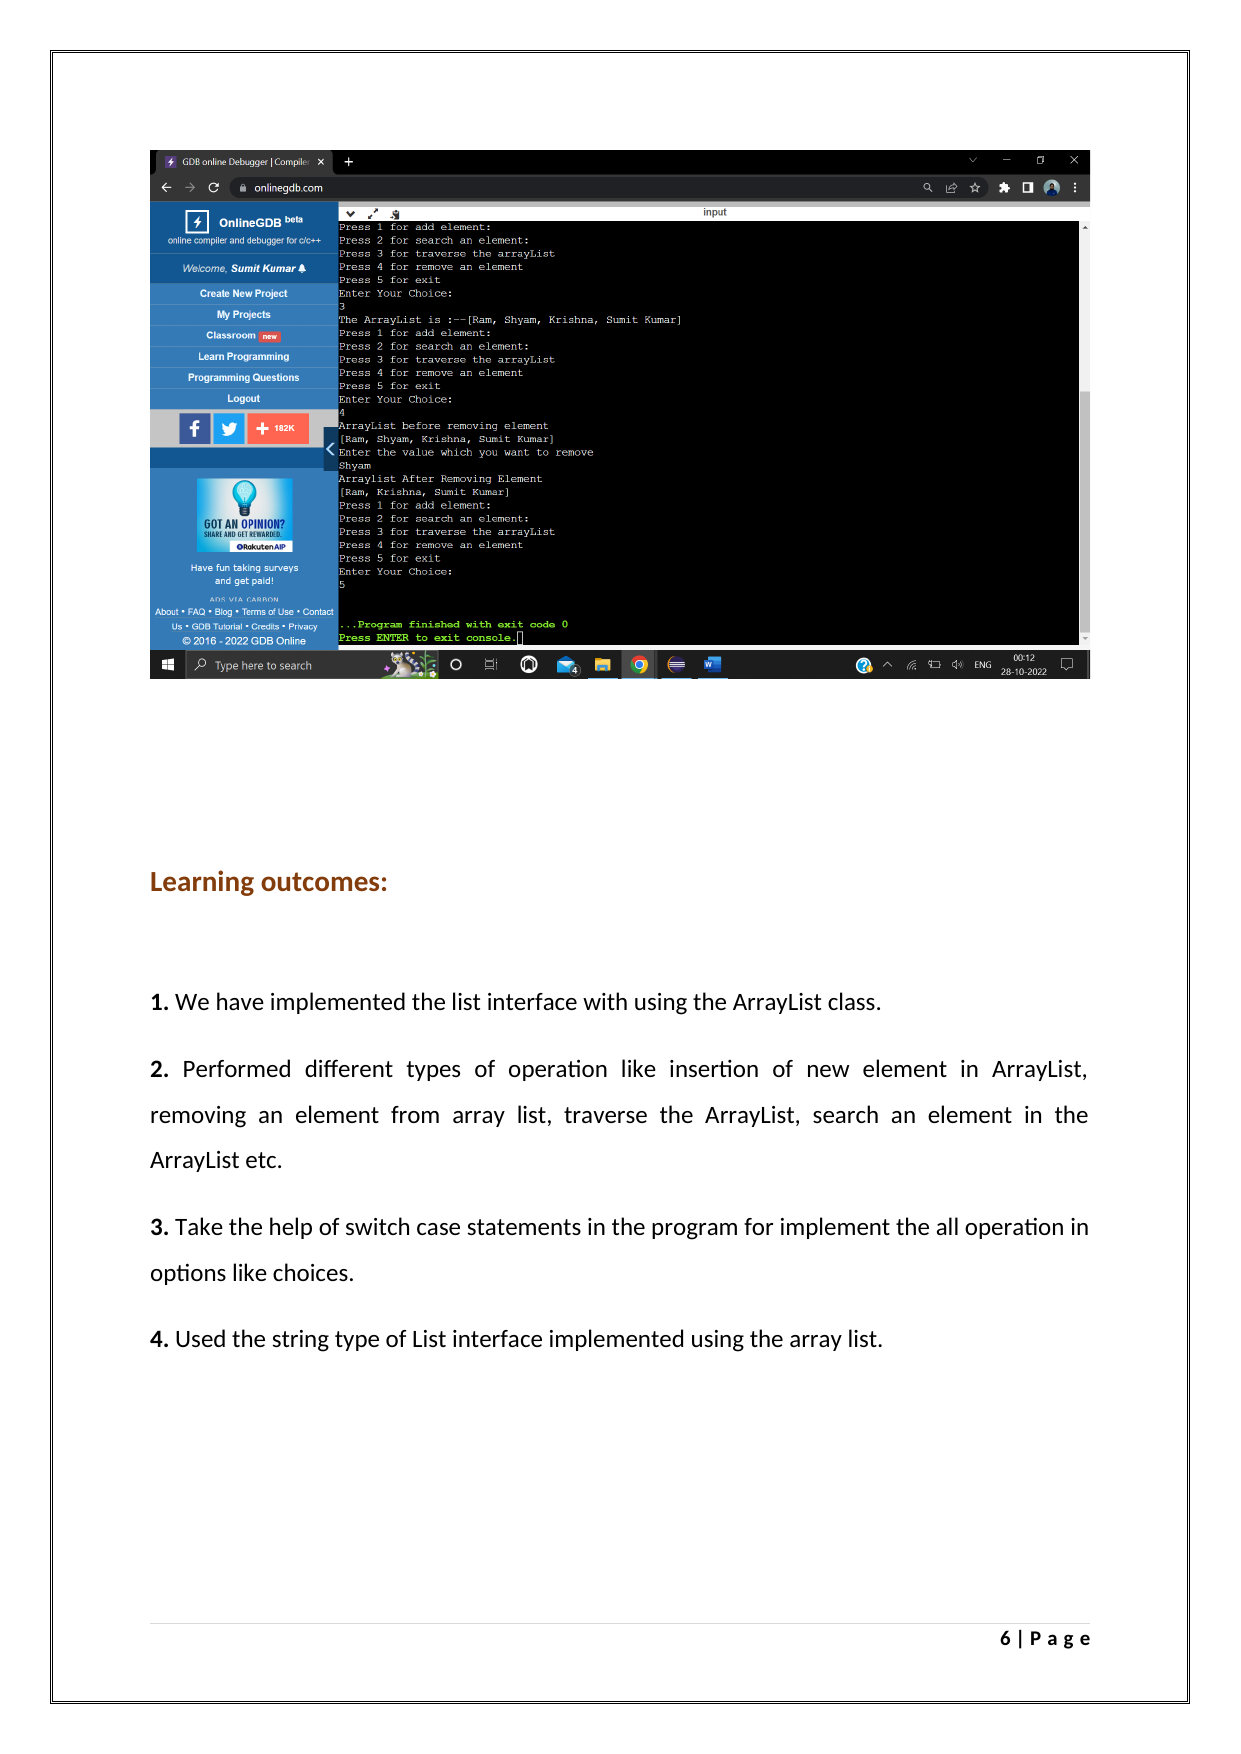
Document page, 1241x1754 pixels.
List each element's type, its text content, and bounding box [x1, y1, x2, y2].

text 2. Performed different types of operation like insertion of new element in ArrayList, removing an element from array list, traverse the ArrayList, search an element in the ArrayList etc. [150, 1053, 1090, 1175]
picture [150, 150, 1091, 679]
text 4. Used the string type of List interface implemented using the array list. [150, 1323, 1090, 1354]
text Learning outcomes: [150, 863, 1090, 898]
text 1. We have implemented the list interface with using the ArrayList class. [150, 986, 1090, 1017]
text 3. Take the help of switch case statements in the program for implement the all operation in options like choices. [150, 1211, 1090, 1287]
